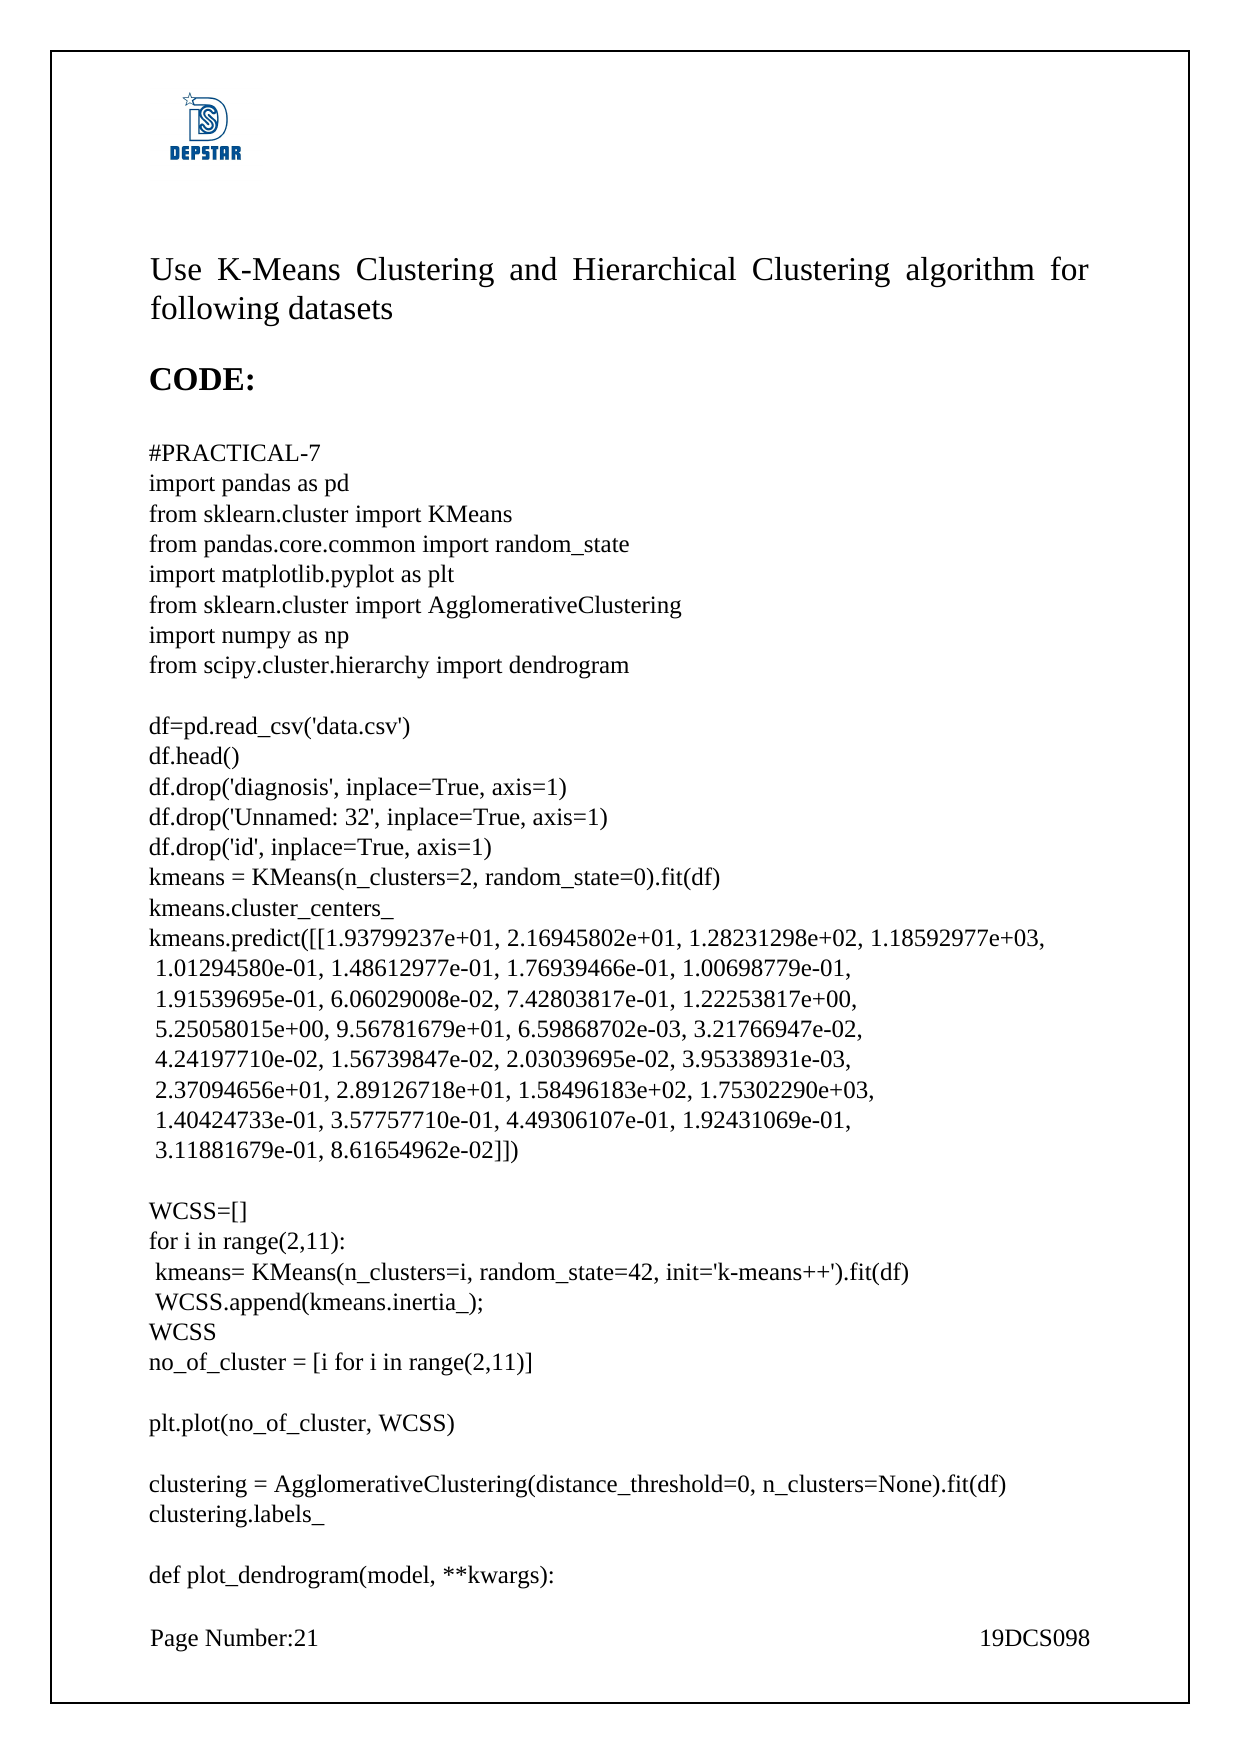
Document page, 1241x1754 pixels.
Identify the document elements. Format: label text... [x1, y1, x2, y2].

text from scipy.cluster.hierarchy import dendrogram [148, 650, 1090, 679]
text from sklearn.cluster import KMeans [148, 499, 1090, 527]
text kmeans= KMeans(n_clusters=i, random_state=42, init='k-means++').fit(df) [148, 1257, 1090, 1285]
text 4.24197710e-02, 1.56739847e-02, 2.03039695e-02, 3.95338931e-03, [148, 1044, 1090, 1073]
text from sklearn.cluster import AgglomerativeClustering [148, 590, 1090, 618]
text import matplotlib.pyplot as plt [148, 559, 1090, 588]
text kmeans.predict([[1.93799237e+01, 2.16945802e+01, 1.28231298e+02, 1.18592977e+03, [148, 923, 1090, 952]
text clustering.labels_ [148, 1499, 1090, 1528]
text import pandas as pd [148, 468, 1090, 497]
text 3.11881679e-01, 8.61654962e-02]]) [148, 1135, 1090, 1164]
picture [150, 73, 263, 181]
text CODE: [148, 359, 1090, 397]
text df.drop('diagnosis', inplace=True, axis=1) [148, 772, 1090, 800]
text #PRACTICAL-7 [148, 438, 1090, 467]
text 5.25058015e+00, 9.56781679e+01, 6.59868702e-03, 3.21766947e-02, [148, 1014, 1090, 1043]
text 1.91539695e-01, 6.06029008e-02, 7.42803817e-01, 1.22253817e+00, [148, 984, 1090, 1012]
text df=pd.read_csv('data.csv') [148, 711, 1090, 740]
text df.drop('id', inplace=True, axis=1) [148, 832, 1090, 861]
text WCSS.append(kmeans.inertia_); [148, 1287, 1090, 1316]
text df.head() [148, 741, 1090, 770]
text kmeans = KMeans(n_clusters=2, random_state=0).fit(df) [148, 862, 1090, 891]
text kmeans.cluster_centers_ [148, 893, 1090, 922]
text plt.plot(no_of_cluster, WCSS) [148, 1408, 1090, 1437]
text from pandas.core.common import random_state [148, 529, 1090, 558]
text import numpy as np [148, 620, 1090, 649]
text clustering = AgglomerativeClustering(distance_threshold=0, n_clusters=None).fit(df) [148, 1469, 1090, 1497]
text Use K-Means Clustering and Hierarchical Clustering algorithm for following datasets [150, 249, 1090, 327]
text 1.40424733e-01, 3.57757710e-01, 4.49306107e-01, 1.92431069e-01, [148, 1105, 1090, 1134]
text def plot_dendrogram(model, **kwargs): [148, 1560, 1090, 1588]
text 1.01294580e-01, 1.48612977e-01, 1.76939466e-01, 1.00698779e-01, [148, 953, 1090, 982]
text df.drop('Unnamed: 32', inplace=True, axis=1) [148, 802, 1090, 831]
text WCSS=[] [148, 1196, 1090, 1225]
text no_of_cluster = [i for i in range(2,11)] [148, 1347, 1090, 1376]
text WCSS [148, 1317, 1090, 1346]
text for i in range(2,11): [148, 1226, 1090, 1255]
text 2.37094656e+01, 2.89126718e+01, 1.58496183e+02, 1.75302290e+03, [148, 1075, 1090, 1103]
